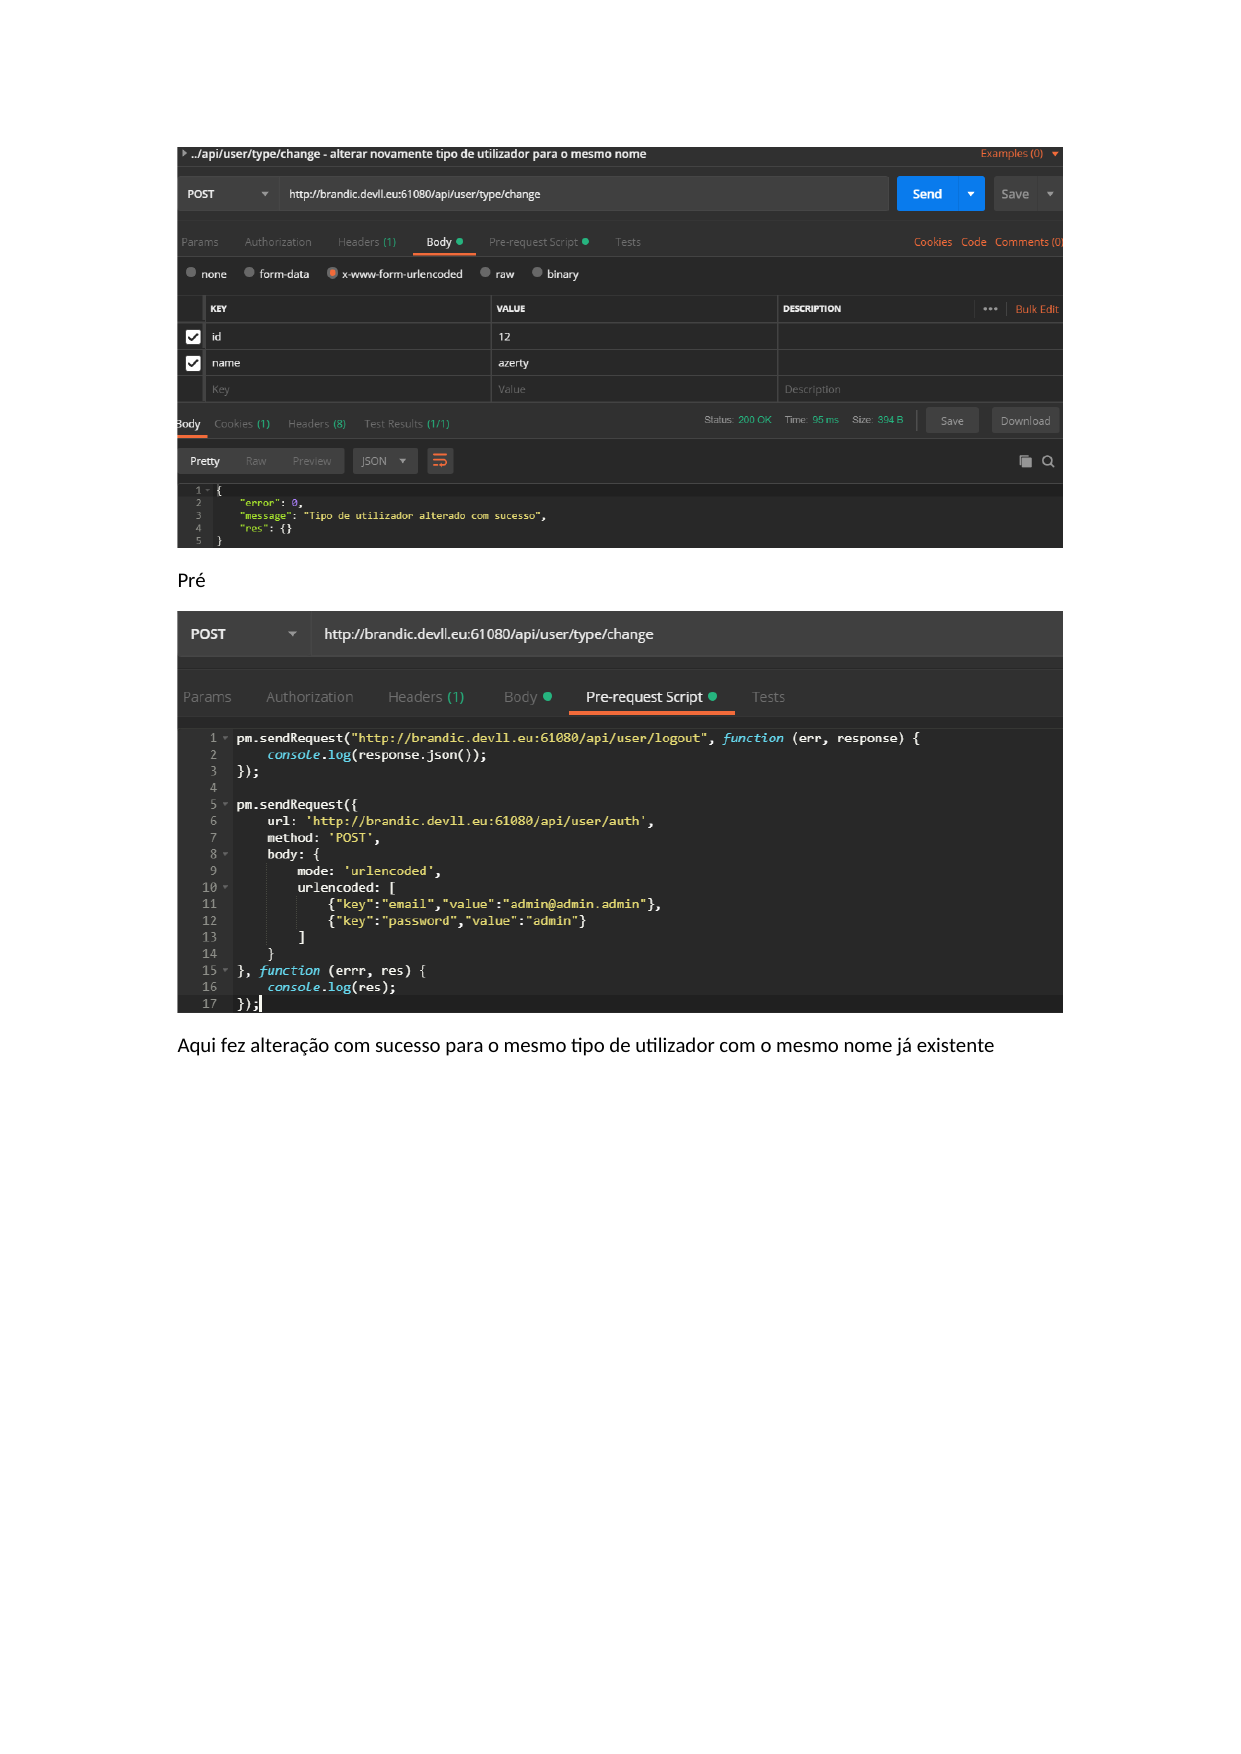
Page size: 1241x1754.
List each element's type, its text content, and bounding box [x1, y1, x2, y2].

picture [177, 147, 1063, 548]
picture [177, 611, 1063, 1013]
text Pré [177, 567, 1063, 592]
text Aqui fez alteração com sucesso para o mesmo tipo de utilizador com o mesmo nome já existente [177, 1032, 1063, 1057]
